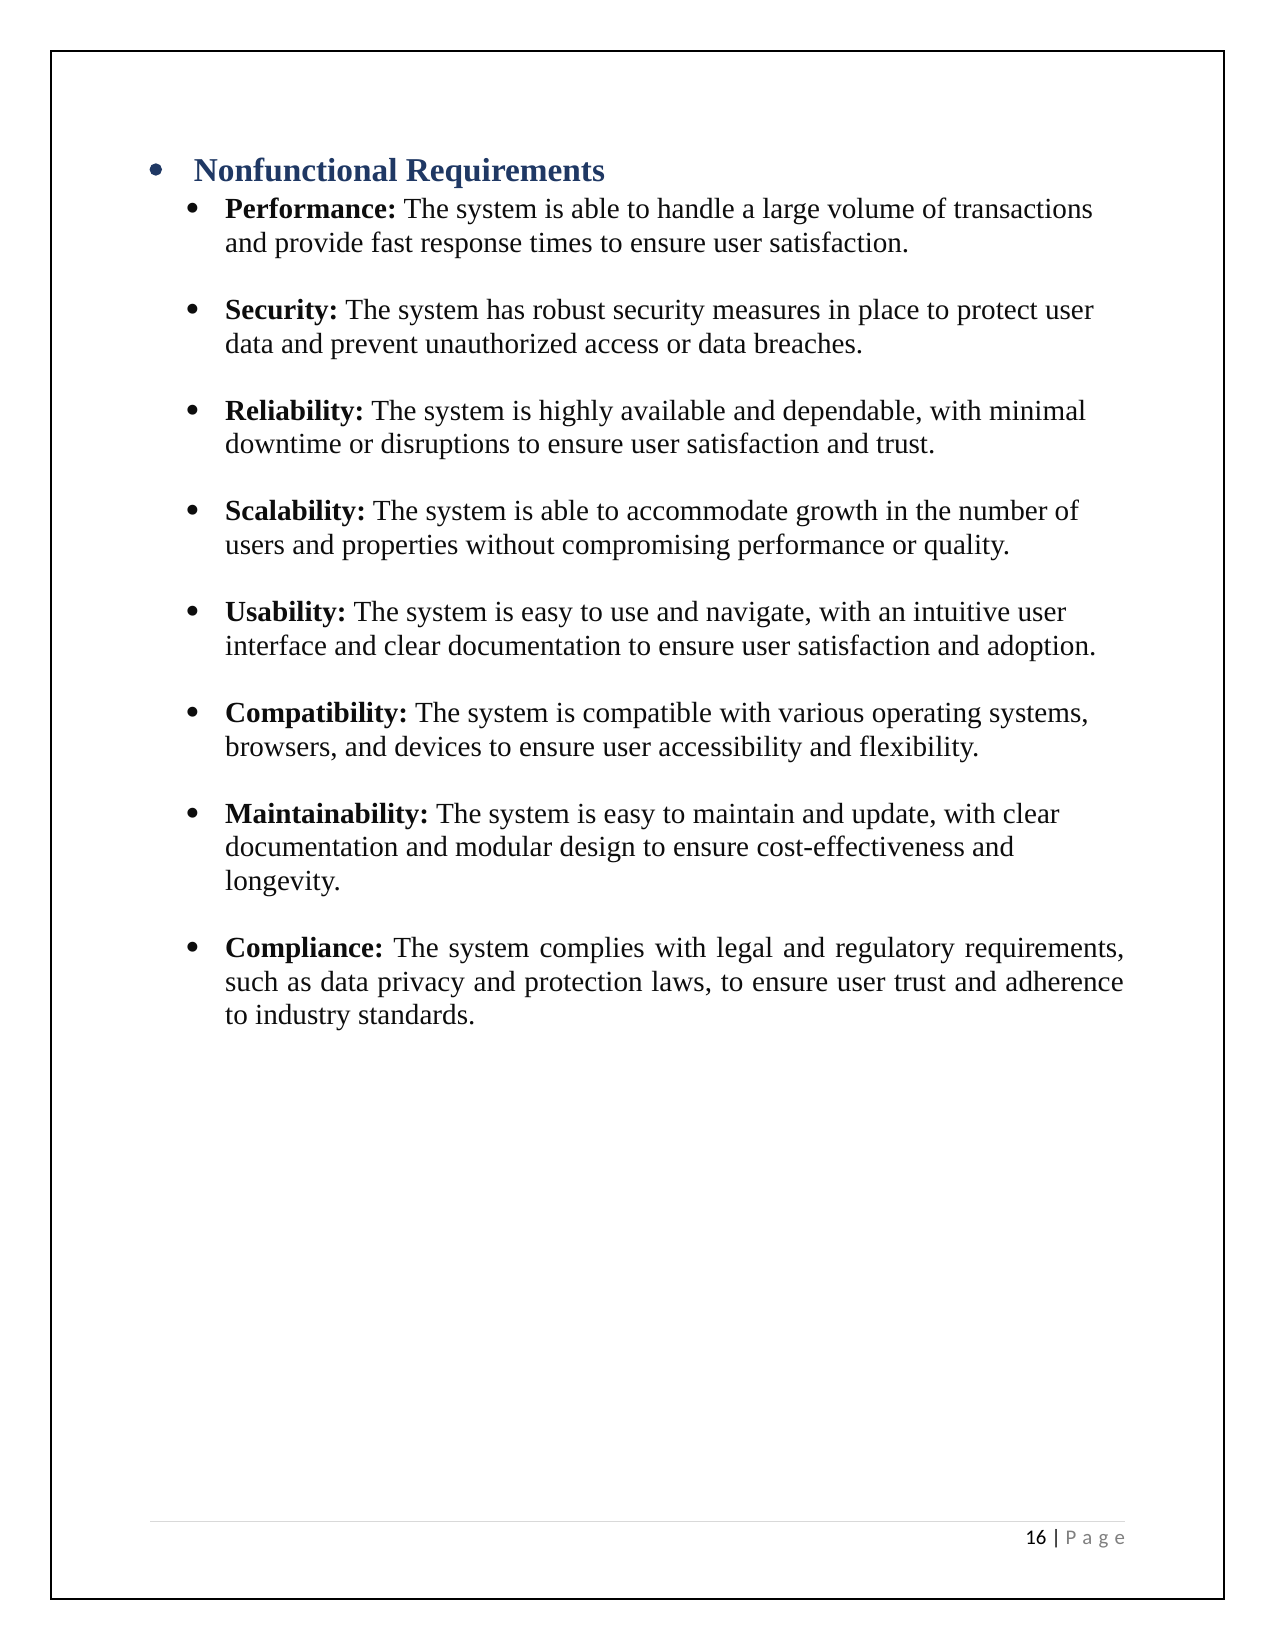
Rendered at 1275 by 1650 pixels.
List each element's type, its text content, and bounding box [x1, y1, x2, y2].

list Compliance: The system complies with legal and regulatory requirements, such as data privacy and protection laws, to ensure user trust and adherence to industry standards. [187, 930, 1125, 1031]
list Performance: The system is able to handle a large volume of transactions and provide fast response times to ensure user satisfaction. [187, 191, 1125, 258]
list Security: The system has robust security measures in place to protect user data and prevent unauthorized access or data breaches. [187, 292, 1125, 359]
list Scalability: The system is able to accommodate growth in the number of users and properties without compromising performance or quality. [187, 493, 1125, 561]
list Nonfunctional Requirements [150, 150, 1125, 188]
list Usability: The system is easy to use and navigate, with an intuitive user interface and clear documentation to ensure user satisfaction and adoption. [187, 594, 1125, 661]
list Compatibility: The system is compatible with various operating systems, browsers, and devices to ensure user accessibility and flexibility. [187, 695, 1125, 762]
list Reliability: The system is highly available and dependable, with minimal downtime or disruptions to ensure user satisfaction and trust. [187, 393, 1125, 460]
list Maintainability: The system is easy to maintain and update, with clear documentation and modular design to ensure cost-effectiveness and longevity. [187, 796, 1125, 896]
